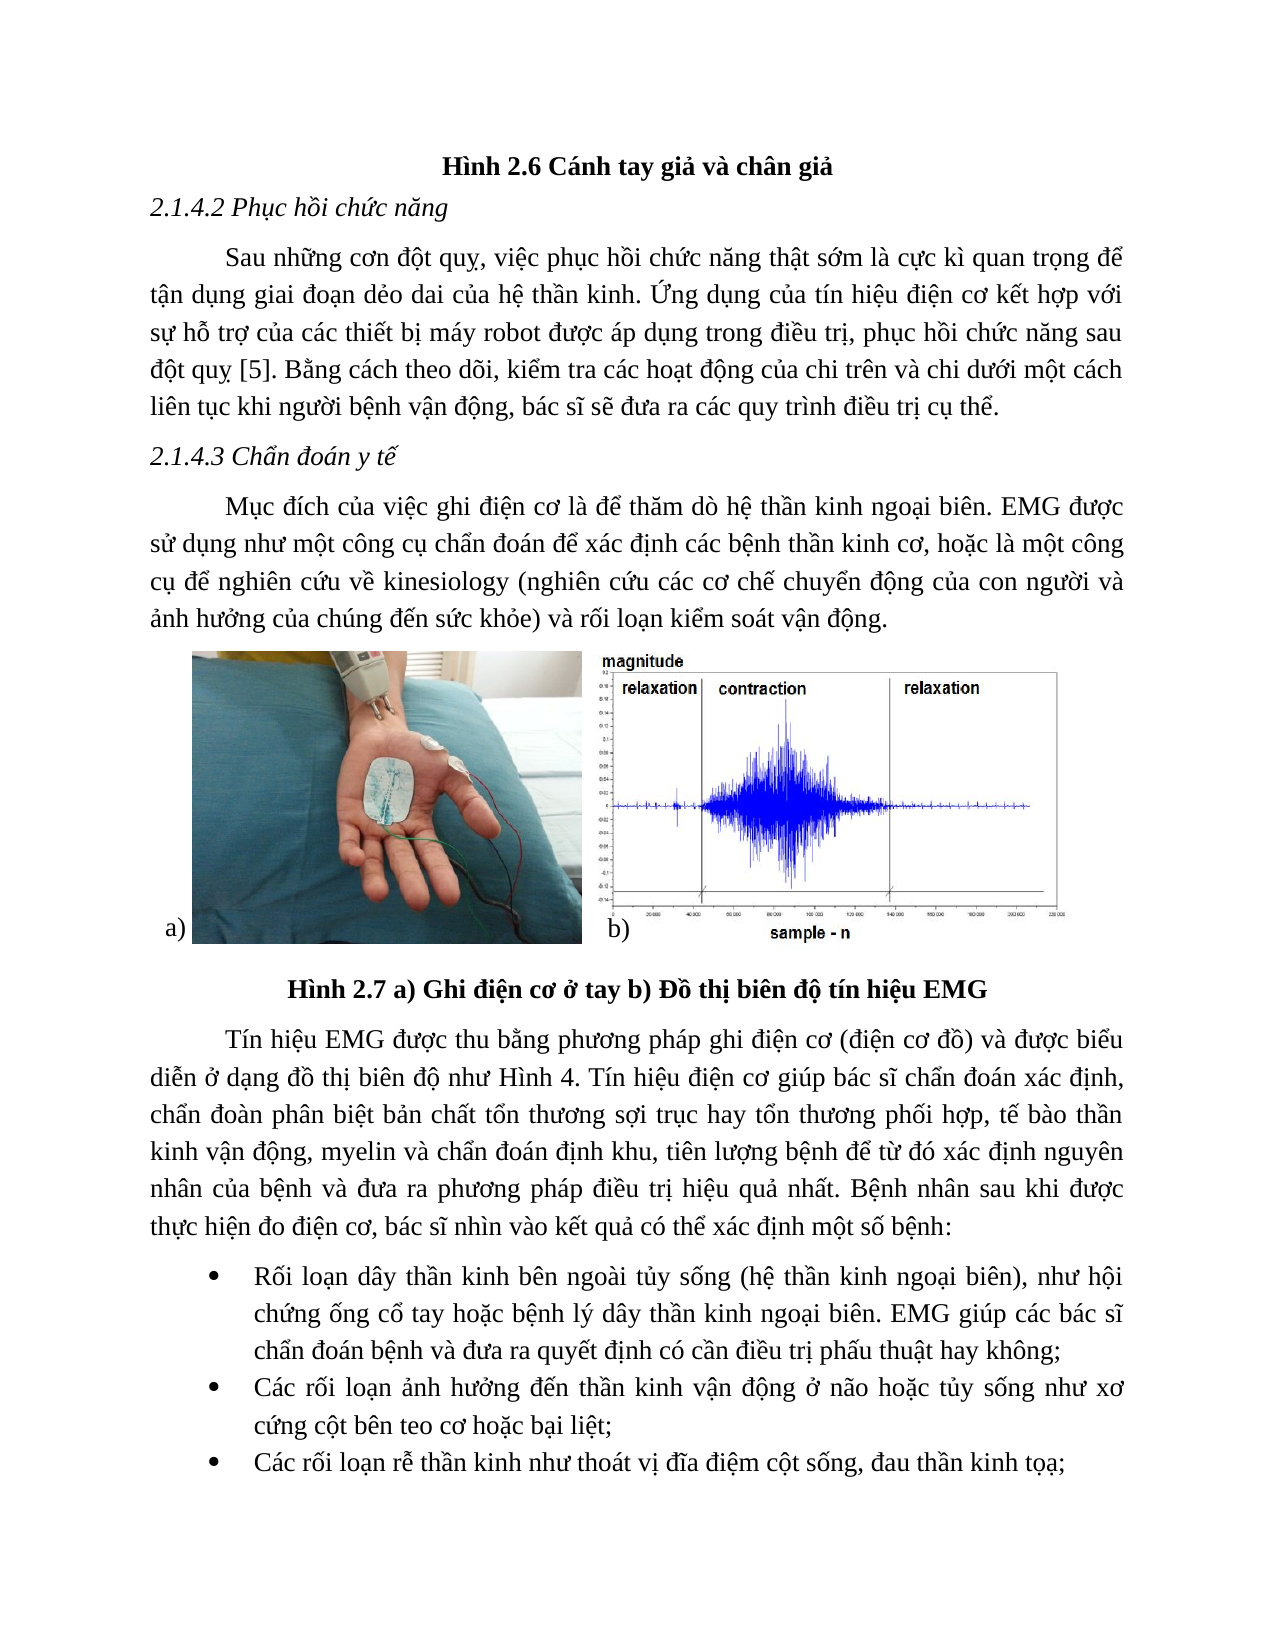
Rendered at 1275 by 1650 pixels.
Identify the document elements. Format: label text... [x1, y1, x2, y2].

list Rối loạn dây thần kinh bên ngoài tủy sống (hệ thần kinh ngoại biên), như hội chứng ống cổ tay hoặc bệnh lý dây thần kinh ngoại biên. EMG giúp các bác sĩ chẩn đoán bệnh và đưa ra quyết định có cần điều trị phấu thuật hay không; [209, 1259, 1125, 1365]
list Các rối loạn ảnh hưởng đến thần kinh vận động ở não hoặc tủy sống như xơ cứng cột bên teo cơ hoặc bại liệt; [209, 1372, 1125, 1440]
text Hình 2.6 Cánh tay giả và chân giả [150, 150, 1125, 181]
text Mục đích của việc ghi điện cơ là để thăm dò hệ thần kinh ngoại biên. EMG được sử dụng như một công cụ chẩn đoán để xác định các bệnh thần kinh cơ, hoặc là một công cụ để nghiên cứu về kinesiology (nghiên cứu các cơ chế chuyển động của con người và ảnh hưởng của chúng đến sức khỏe) và rối loạn kiểm soát vận động. [150, 490, 1125, 633]
text Tín hiệu EMG được thu bằng phương pháp ghi điện cơ (điện cơ đồ) và được biểu diễn ở dạng đồ thị biên độ như Hình 1.4. Tín hiệu điện cơ giúp bác sĩ chẩn đoán xác định, chẩn đoàn phân biệt bản chất tổn thương sợi trục hay tổn thương phối hợp, tế bào thần kinh vận động, myelin và chẩn đoán định khu, tiên lượng bệnh để từ đó xác định nguyên nhân của bệnh và đưa ra phương pháp điều trị hiệu quả nhất. Bệnh nhân sau khi được thực hiện đo điện cơ, bác sĩ nhìn vào kết quả có thể xác định một số bệnh: [150, 1023, 1125, 1241]
list Các rối loạn rễ thần kinh như thoát vị đĩa điệm cột sống, đau thần kinh tọạ; [209, 1446, 1125, 1477]
picture [590, 653, 1069, 950]
text Hình 2.7 a) Ghi điện cơ ở tay b) Đồ thị biên độ tín hiệu EMG [150, 973, 1125, 1005]
subtitle 2.1.4.3 Chẩn đoán y tế [150, 440, 1125, 471]
text Sau những cơn đột quỵ, việc phục hồi chức năng thật sớm là cực kì quan trọng để tận dụng giai đoạn dẻo dai của hệ thần kinh. Ứng dụng của tín hiệu điện cơ kết hợp với sự hỗ trợ của các thiết bị máy robot được áp dụng trong điều trị, phục hồi chức năng sau đột quỵ [5]. Bằng cách theo dõi, kiểm tra các hoạt động của chi trên và chi dưới một cách liên tục khi người bệnh vận động, bác sĩ sẽ đưa ra các quy trình điều trị cụ thể. [150, 241, 1125, 422]
picture [192, 651, 582, 944]
subtitle 2.1.4.2 Phục hồi chức năng [150, 191, 1125, 223]
